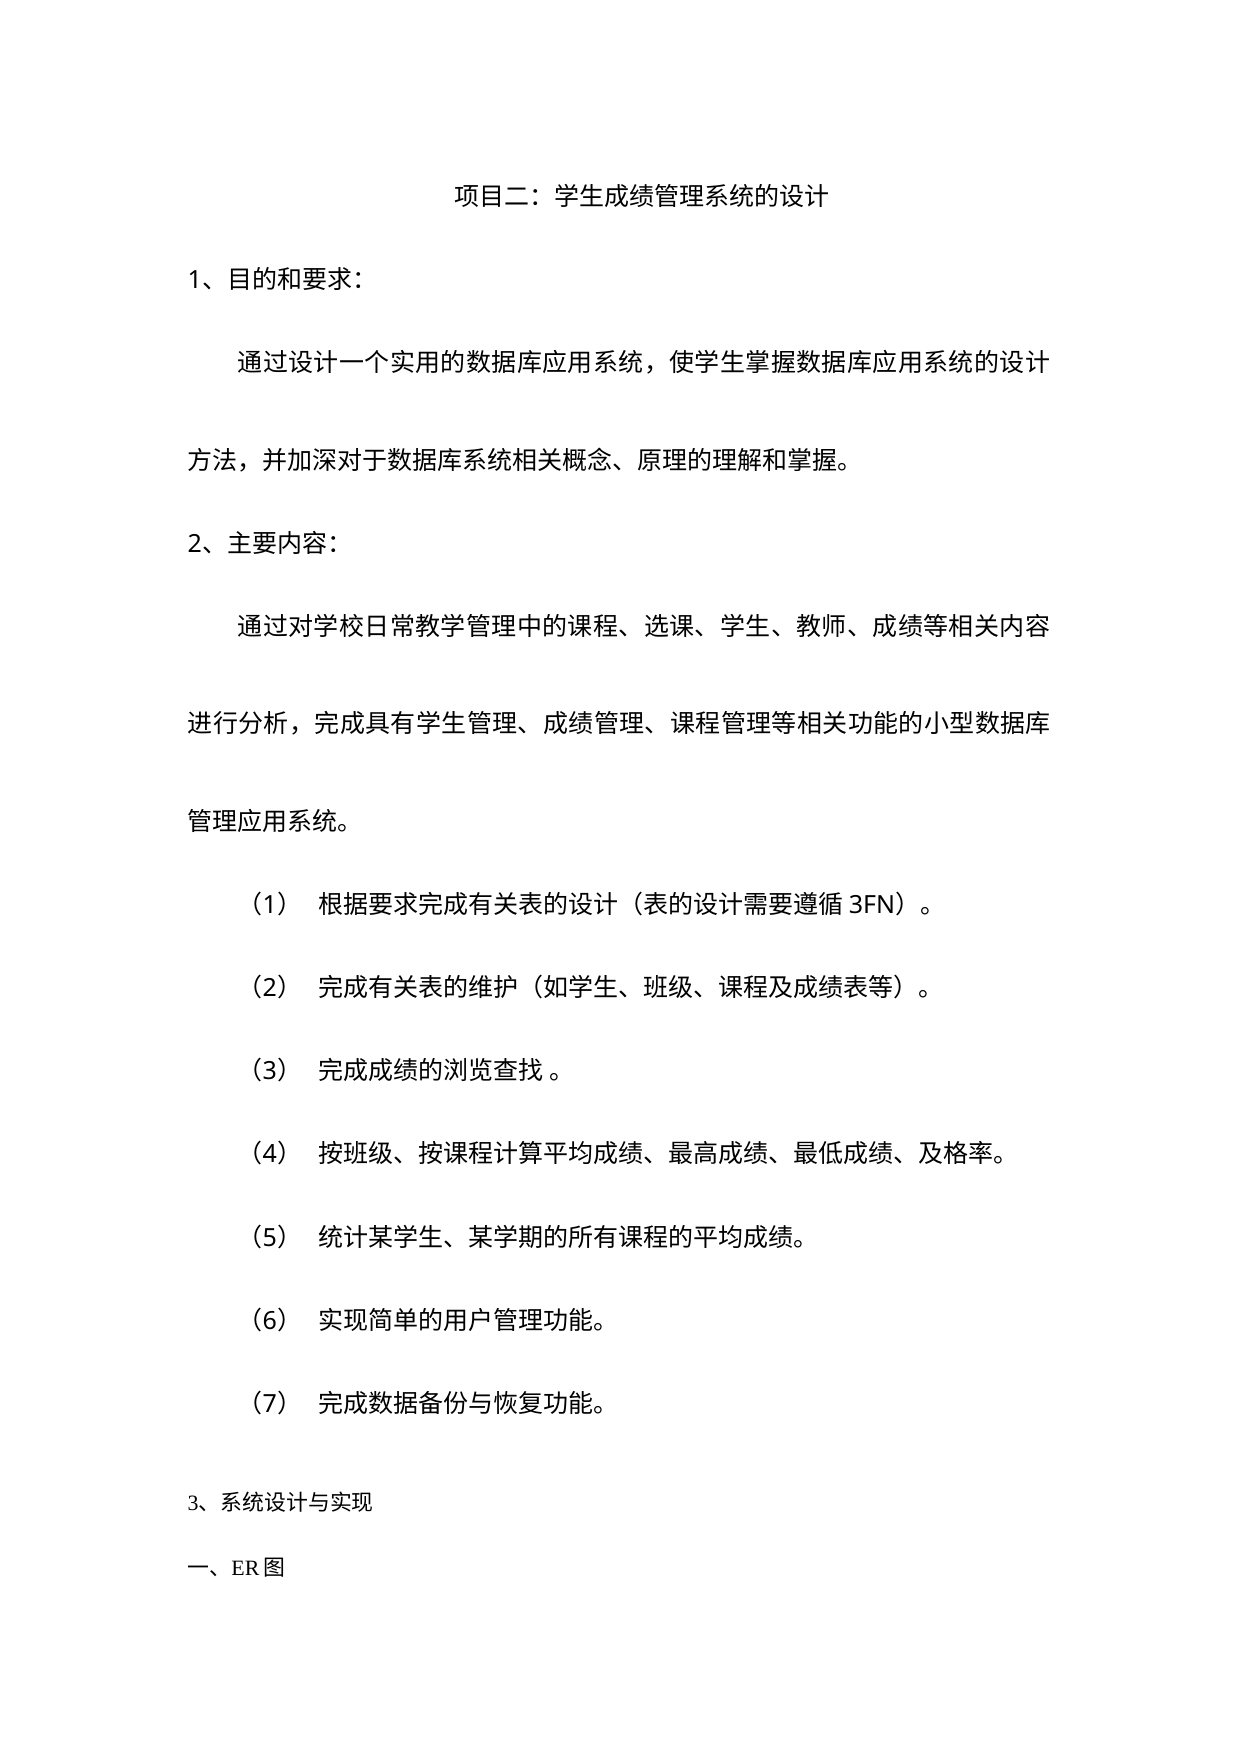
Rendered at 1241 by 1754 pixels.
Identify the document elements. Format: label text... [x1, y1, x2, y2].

text （5） 统计某学生、某学期的所有课程的平均成绩。 [187, 1203, 1053, 1268]
list 一、ER图 [187, 1549, 1053, 1582]
text （7） 完成数据备份与恢复功能。 [187, 1369, 1053, 1434]
list 系统设计与实现 [187, 1484, 1053, 1517]
text 1、目的和要求： [187, 245, 1053, 310]
text （6） 实现简单的用户管理功能。 [187, 1286, 1053, 1351]
text （1） 根据要求完成有关表的设计（表的设计需要遵循3FN）。 [187, 870, 1053, 935]
text 通过设计一个实用的数据库应用系统，使学生掌握数据库应用系统的设计方法，并加深对于数据库系统相关概念、原理的理解和掌握。 [187, 328, 1053, 491]
text 项目二：学生成绩管理系统的设计 [187, 162, 1053, 227]
text （2） 完成有关表的维护（如学生、班级、课程及成绩表等）。 [187, 953, 1053, 1018]
text （3） 完成成绩的浏览查找 。 [187, 1036, 1053, 1101]
text 2、主要内容： [187, 509, 1053, 574]
text （4） 按班级、按课程计算平均成绩、最高成绩、最低成绩、及格率。 [187, 1119, 1053, 1184]
text 通过对学校日常教学管理中的课程、选课、学生、教师、成绩等相关内容进行分析，完成具有学生管理、成绩管理、课程管理等相关功能的小型数据库管理应用系统。 [187, 592, 1053, 852]
